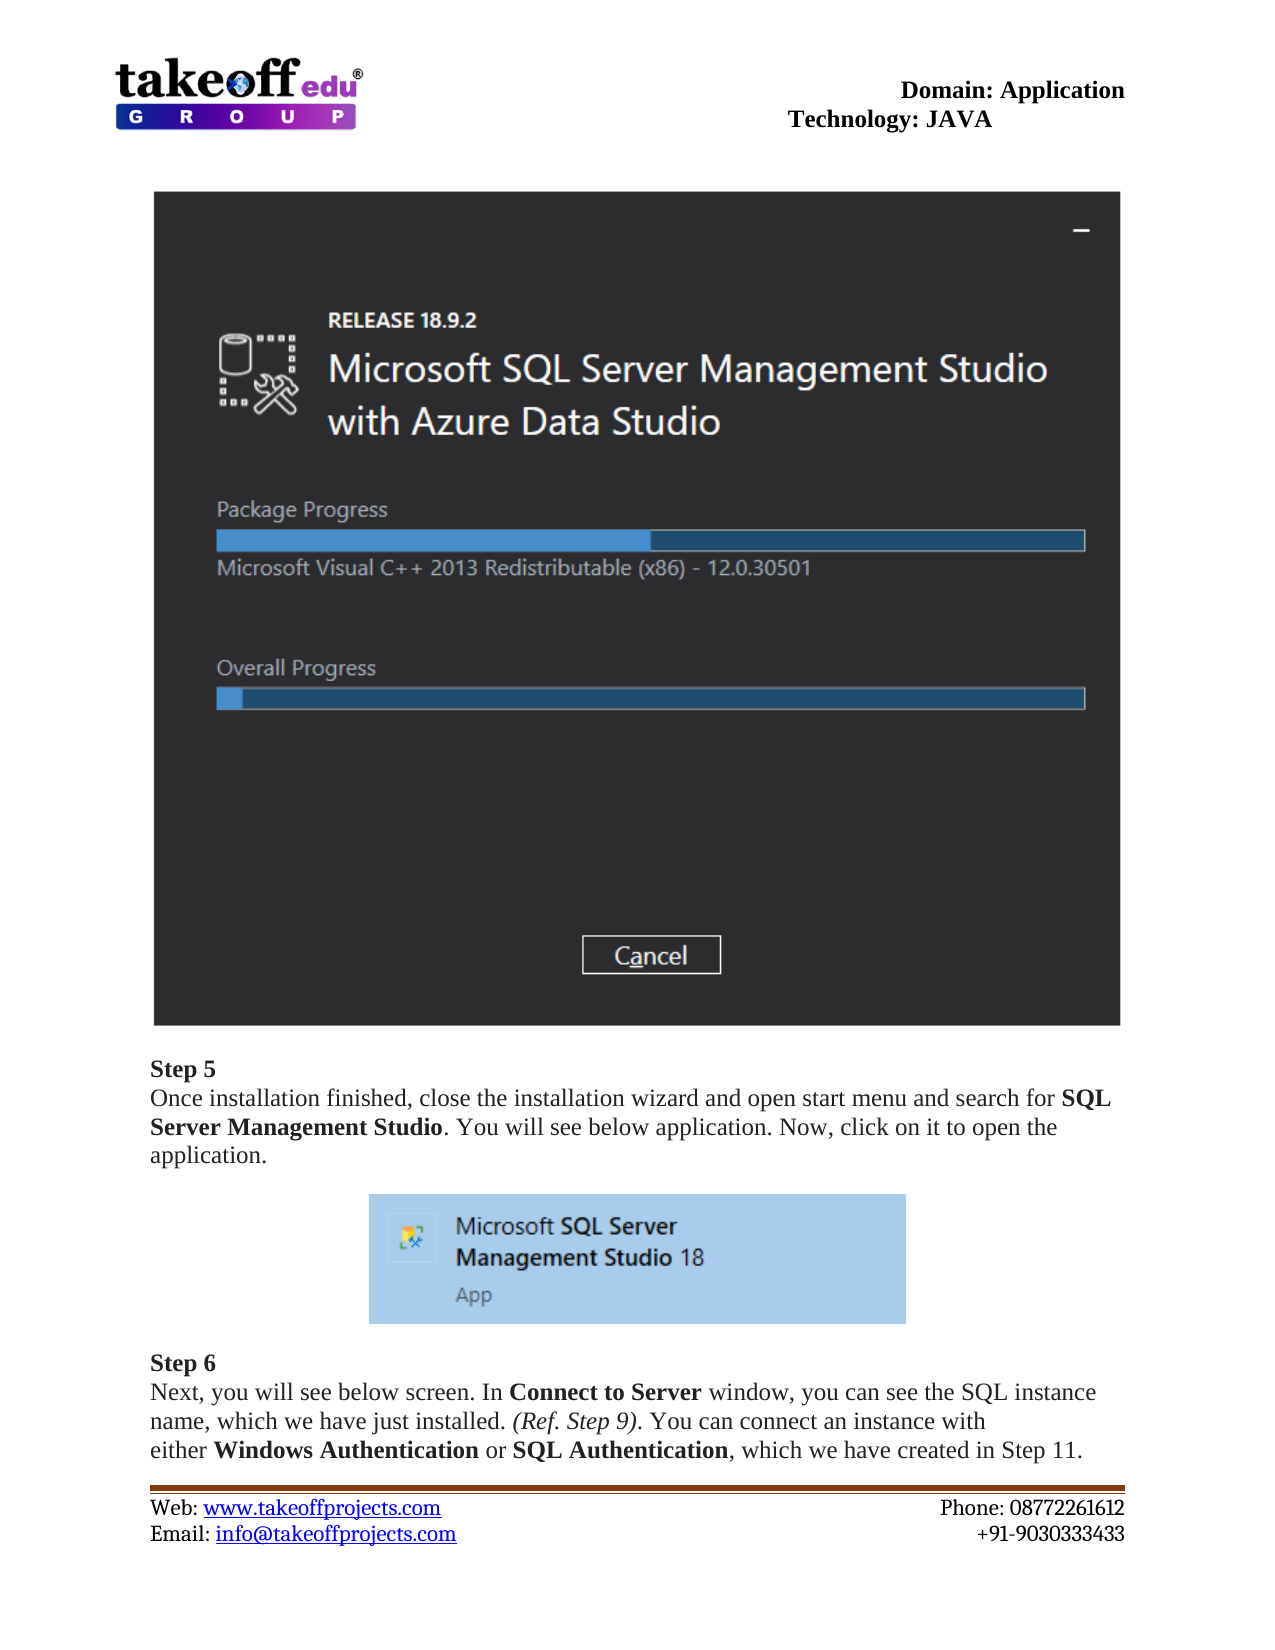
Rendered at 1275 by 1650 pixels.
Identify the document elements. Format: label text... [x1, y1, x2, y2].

text Step 5 [150, 1054, 1125, 1083]
text Step 6 [150, 1348, 1125, 1377]
picture [368, 1194, 907, 1324]
text Next, you will see below screen. In Connect to Server window, you can see the SQL instance name, which we have just installed. (Ref. Step 9). You can connect an instance with either Windows Authentication or SQL Authentication, which we have created in Step 11. [150, 1377, 1125, 1463]
picture [112, 53, 366, 140]
picture [150, 189, 1125, 1030]
text Once installation finished, close the installation wizard and open start menu and search for SQL Server Management Studio. You will see below application. Now, click on it to open the application. [150, 1083, 1125, 1169]
